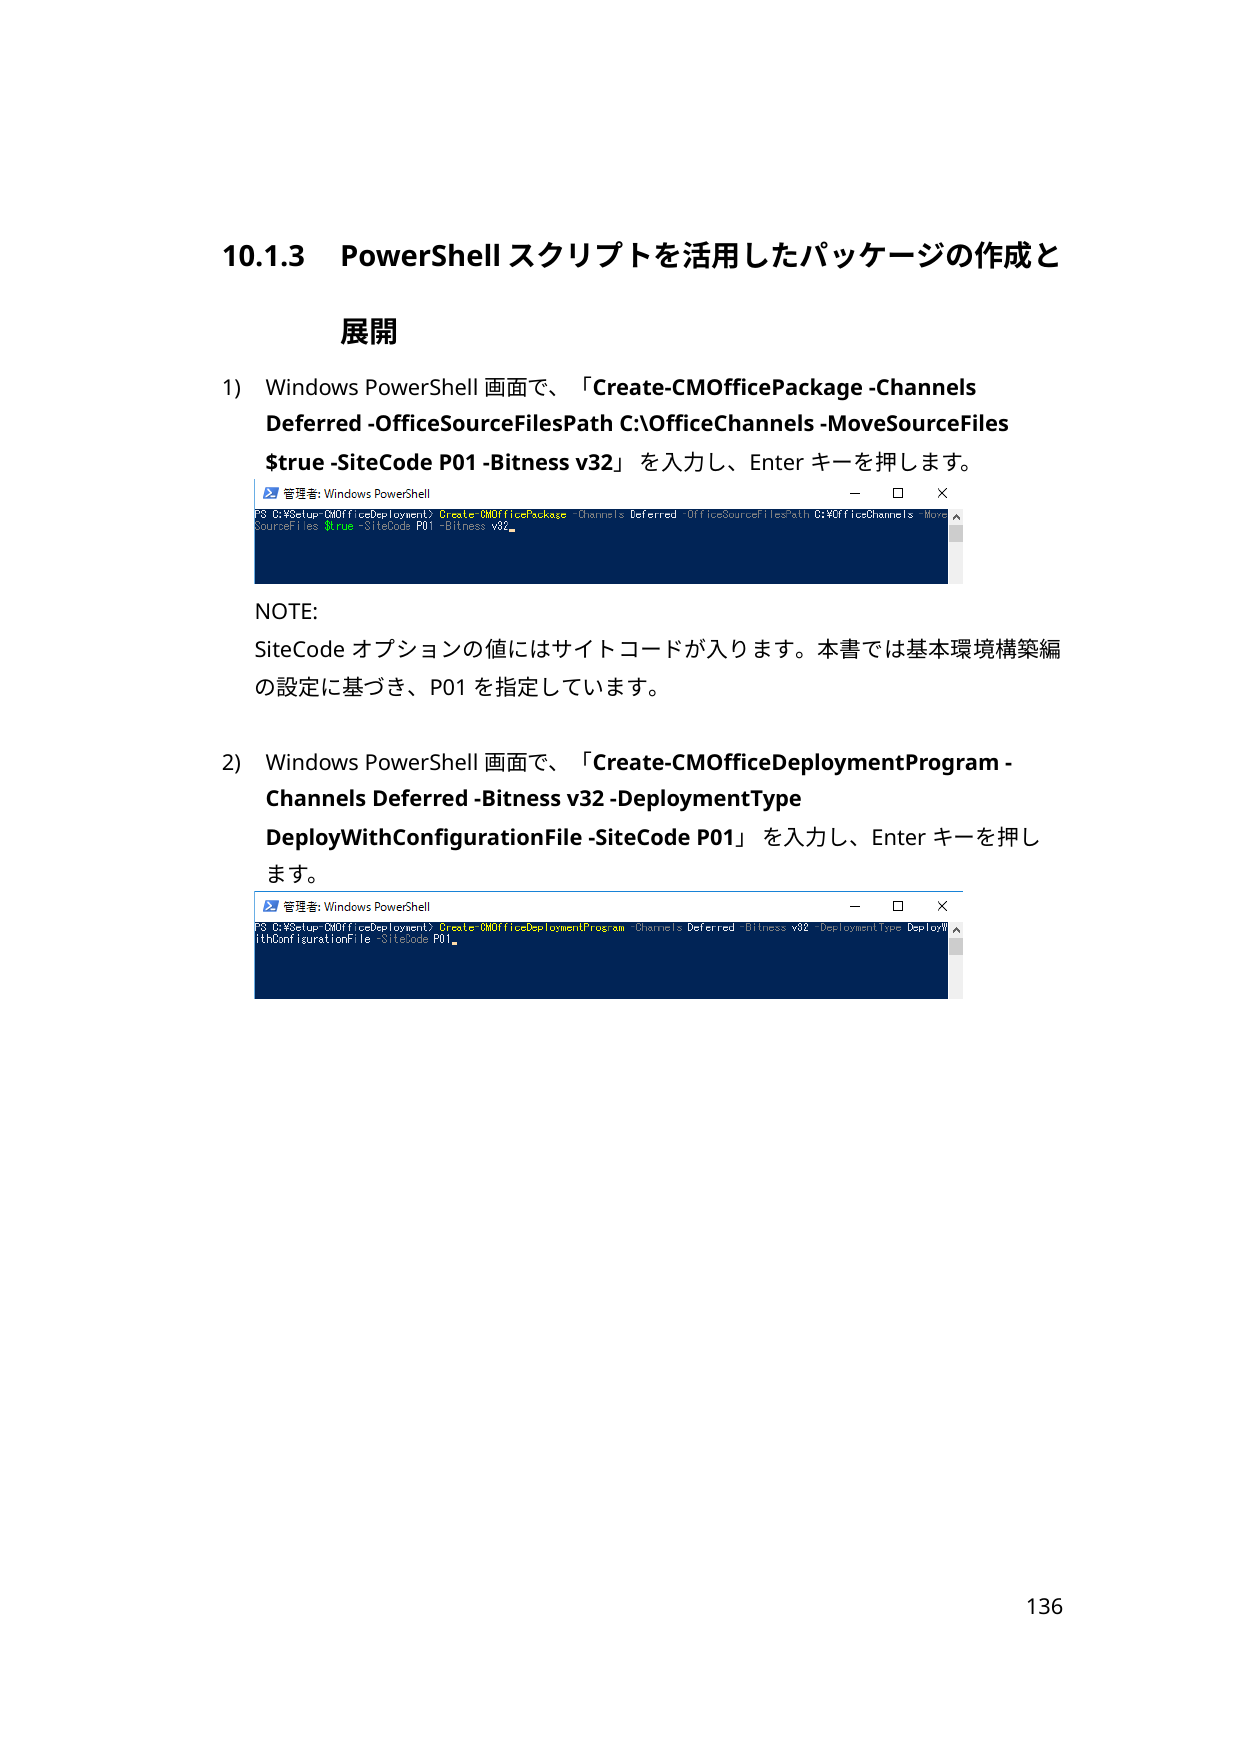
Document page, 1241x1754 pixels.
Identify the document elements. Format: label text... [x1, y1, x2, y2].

subtitle PowerShellスクリプトを活用したパッケージの作成と展開 [222, 217, 1063, 367]
picture [254, 479, 963, 584]
list Windows PowerShell 画面で、「Create-CMOfficeDeploymentProgram -Channels Deferred -Bitness v32 -DeploymentType DeployWithConfigurationFile -SiteCode P01」 を入力し、Enter キーを押します。 [222, 742, 1063, 892]
list Windows PowerShell 画面で、「Create-CMOfficePackage -Channels Deferred -OfficeSourceFilesPath C:\OfficeChannels -MoveSourceFiles $true -SiteCode P01 -Bitness v32」 を入力し、Enter キーを押します。 [222, 367, 1063, 479]
text NOTE: [254, 592, 1063, 629]
text SiteCode オプションの値にはサイトコードが入ります。本書では基本環境構築編の設定に基づき、P01 を指定しています。 [254, 629, 1063, 704]
picture [254, 891, 963, 999]
